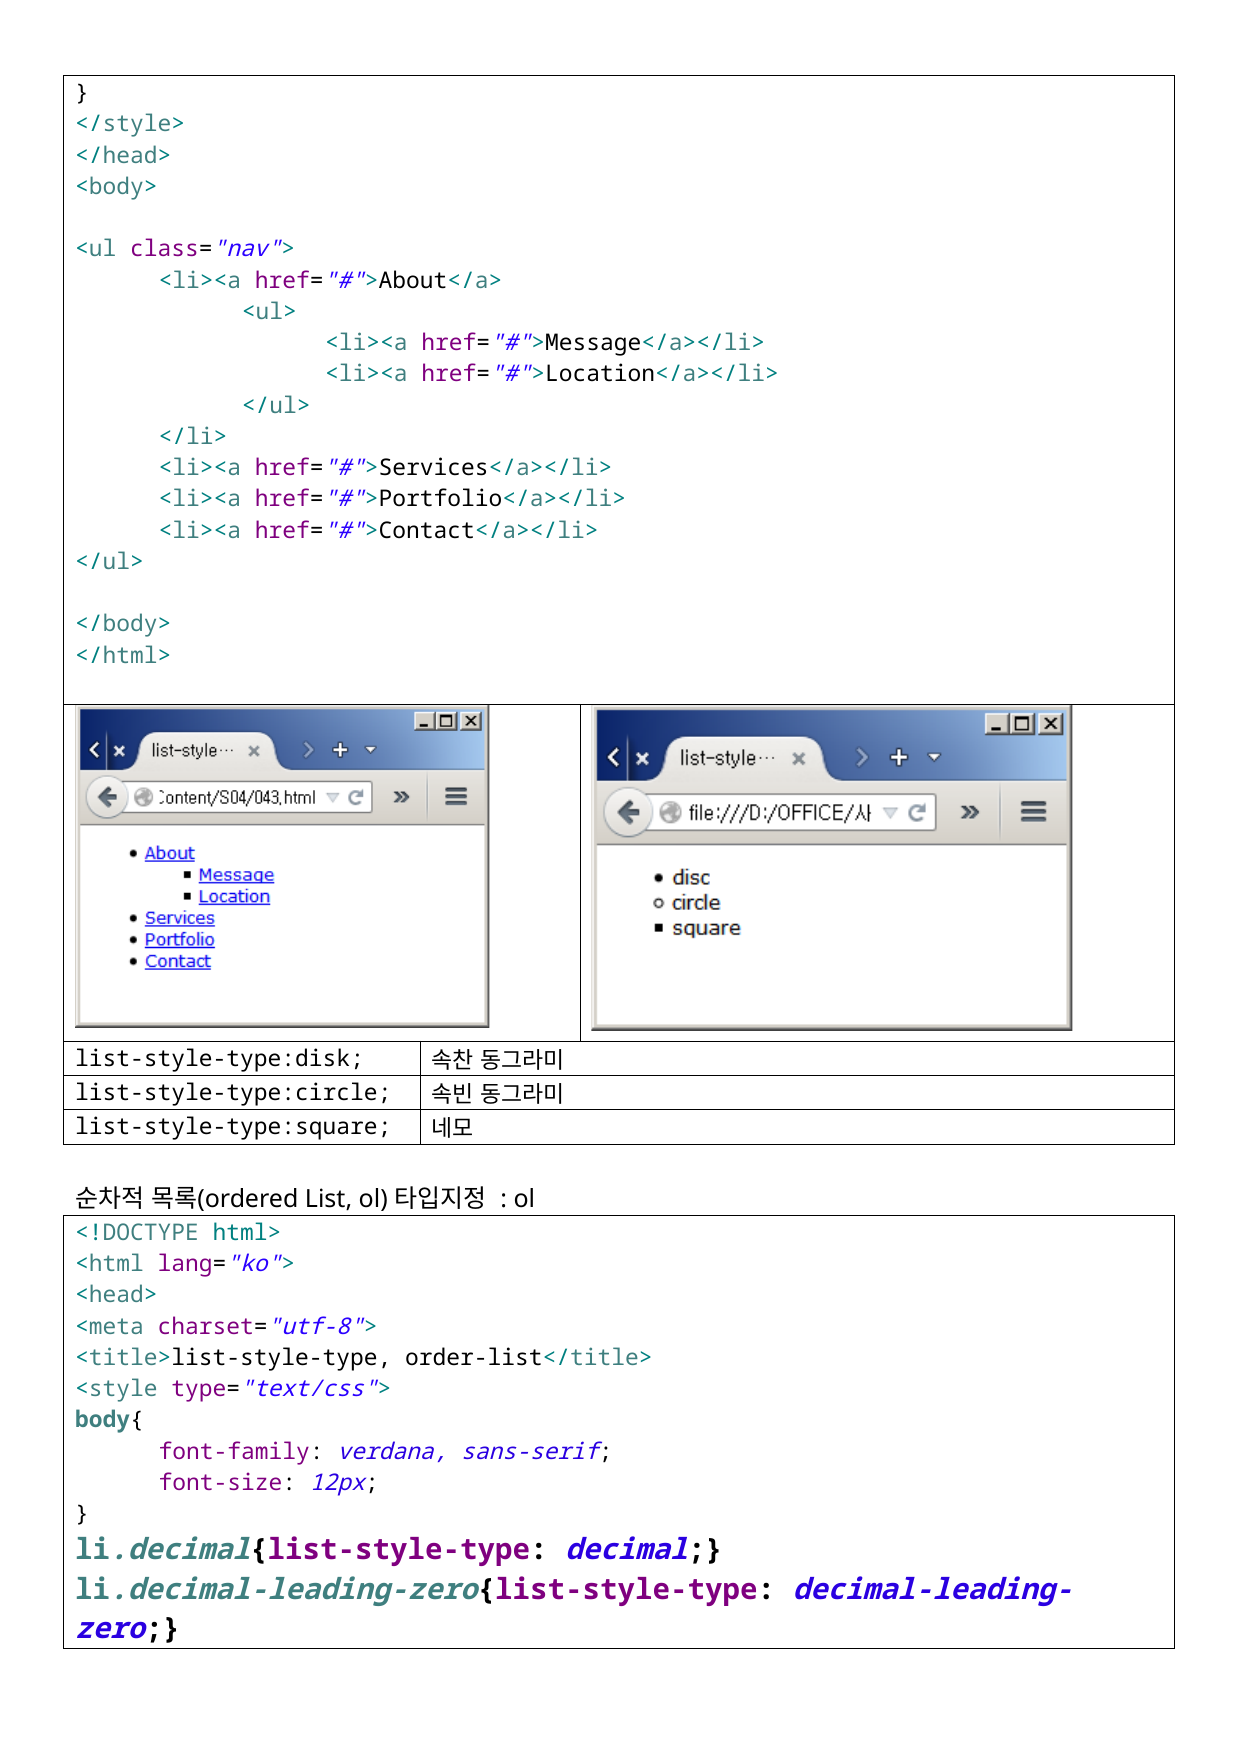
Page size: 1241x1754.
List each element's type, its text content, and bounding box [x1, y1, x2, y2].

text 순차적 목록(ordered List, ol) 타입지정 : ol [75, 1178, 1165, 1215]
table_cell 속찬 동그라미 [421, 1042, 1174, 1075]
table_cell 네모 [421, 1110, 1174, 1143]
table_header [64, 76, 1174, 704]
table_cell list-style-type:circle; [64, 1076, 420, 1109]
table_cell [581, 705, 1174, 1041]
picture [591, 705, 1073, 1031]
table_cell list-style-type:disk; [64, 1042, 420, 1075]
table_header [64, 1216, 1174, 1647]
table_cell 속빈 동그라미 [421, 1076, 1174, 1109]
table_cell list-style-type:square; [64, 1110, 420, 1143]
picture [75, 705, 490, 1028]
table_cell [64, 705, 580, 1041]
